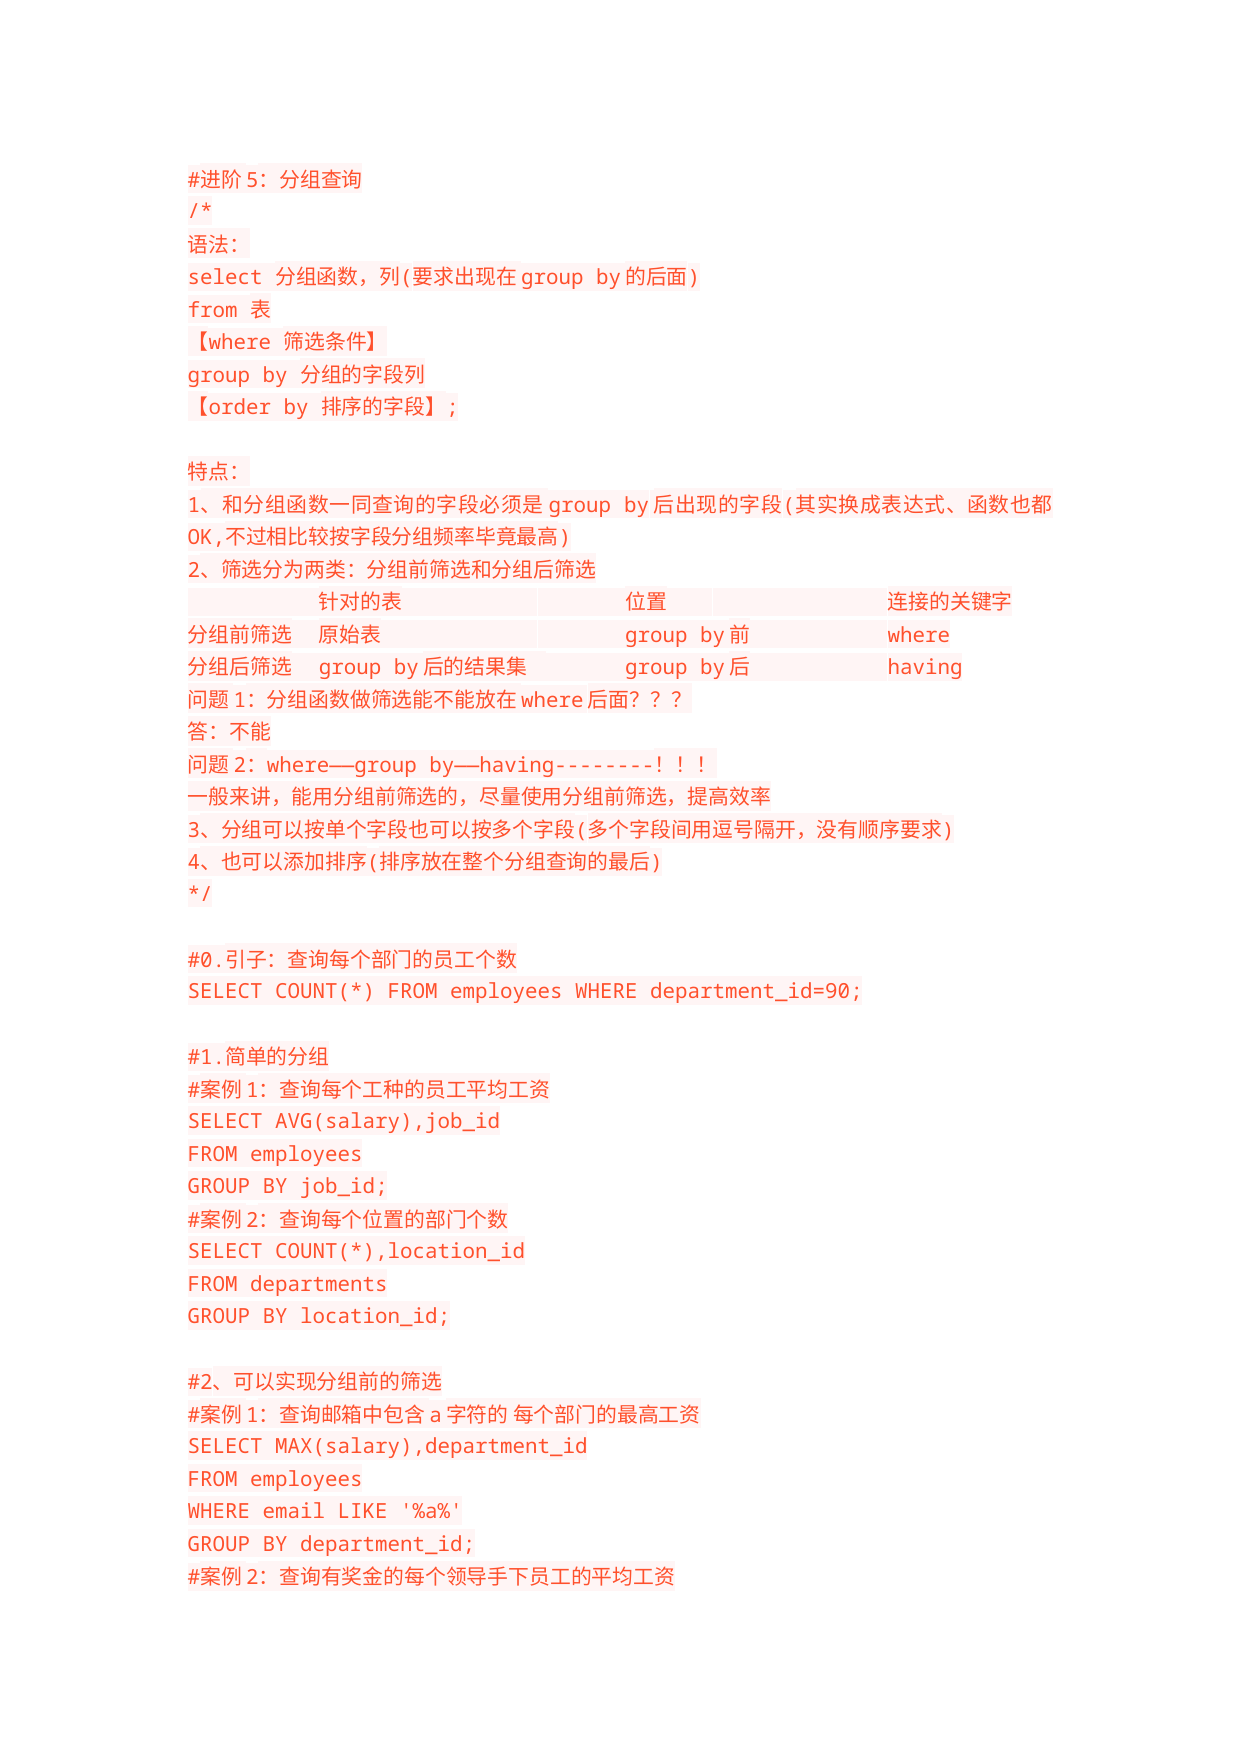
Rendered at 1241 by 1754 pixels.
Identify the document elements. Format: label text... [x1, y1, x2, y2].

text group by 分组的字段列 [187, 357, 1053, 389]
text SELECT COUNT(*),location_id [187, 1234, 1053, 1267]
text GROUP BY department_id; [187, 1527, 1053, 1559]
text 【where 筛选条件】 [187, 324, 1053, 357]
text #0.引子：查询每个部门的员工个数 [187, 942, 1053, 974]
text #案例2：查询有奖金的每个领导手下员工的平均工资 [187, 1559, 1053, 1592]
text 【order by 排序的字段】; [187, 389, 1053, 422]
text 答：不能 [187, 714, 1053, 747]
text 一般来讲，能用分组前筛选的，尽量使用分组前筛选，提高效率 [187, 779, 1053, 812]
text 针对的表 位置 连接的关键字 [187, 584, 1053, 617]
text 2、筛选分为两类：分组前筛选和分组后筛选 [187, 552, 1053, 584]
text 1、和分组函数一同查询的字段必须是group by后出现的字段(其实换成表达式、函数也都OK,不过相比较按字段分组频率毕竟最高) [187, 487, 1053, 552]
text 问题1：分组函数做筛选能不能放在where后面？？？ [187, 682, 1053, 714]
text 特点： [187, 454, 1053, 487]
text SELECT AVG(salary),job_id [187, 1104, 1053, 1137]
text 问题2：where——group by——having--------！！！ [187, 747, 1053, 779]
text */ [187, 877, 1053, 909]
text SELECT COUNT(*) FROM employees WHERE department_id=90; [187, 974, 1053, 1007]
text #进阶5：分组查询 [187, 162, 1053, 194]
text FROM employees [187, 1137, 1053, 1169]
text 4、也可以添加排序(排序放在整个分组查询的最后) [187, 844, 1053, 877]
text #2、可以实现分组前的筛选 [187, 1364, 1053, 1397]
text 分组后筛选 group by后的结果集 group by后 having [187, 649, 1053, 682]
text FROM employees [187, 1462, 1053, 1494]
text #案例1：查询每个工种的员工平均工资 [187, 1072, 1053, 1104]
text GROUP BY location_id; [187, 1299, 1053, 1332]
text /* [187, 194, 1053, 227]
text select 分组函数，列(要求出现在group by的后面) [187, 259, 1053, 292]
text from 表 [187, 292, 1053, 324]
text #案例2：查询每个位置的部门个数 [187, 1202, 1053, 1234]
text WHERE email LIKE '%a%' [187, 1494, 1053, 1527]
text FROM departments [187, 1267, 1053, 1299]
text #1.简单的分组 [187, 1039, 1053, 1072]
text 分组前筛选 原始表 group by前 where [187, 617, 1053, 649]
text 3、分组可以按单个字段也可以按多个字段(多个字段间用逗号隔开，没有顺序要求) [187, 812, 1053, 844]
text 语法： [187, 227, 1053, 259]
text #案例1：查询邮箱中包含a字符的 每个部门的最高工资 [187, 1397, 1053, 1429]
text GROUP BY job_id; [187, 1169, 1053, 1202]
text SELECT MAX(salary),department_id [187, 1429, 1053, 1462]
